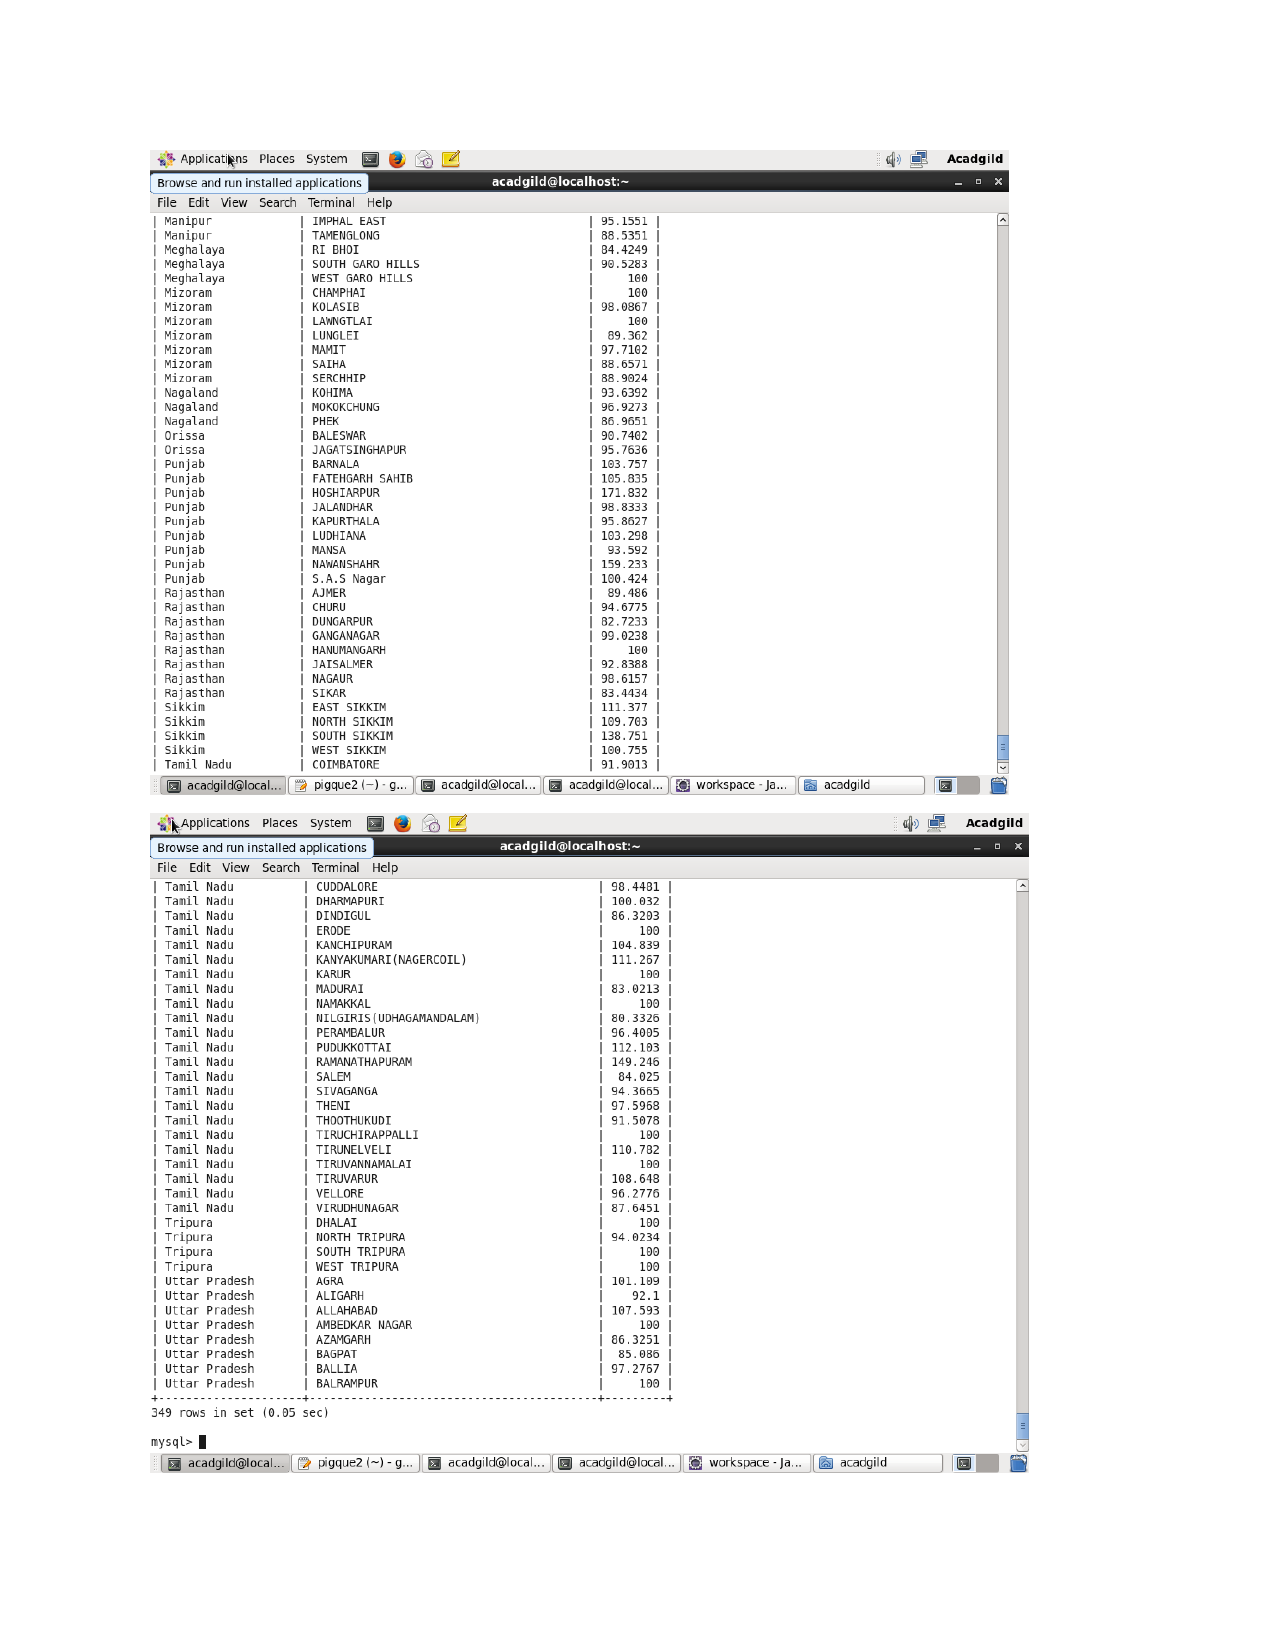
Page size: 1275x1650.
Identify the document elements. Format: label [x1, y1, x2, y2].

picture [150, 150, 1009, 795]
picture [150, 813, 1029, 1473]
